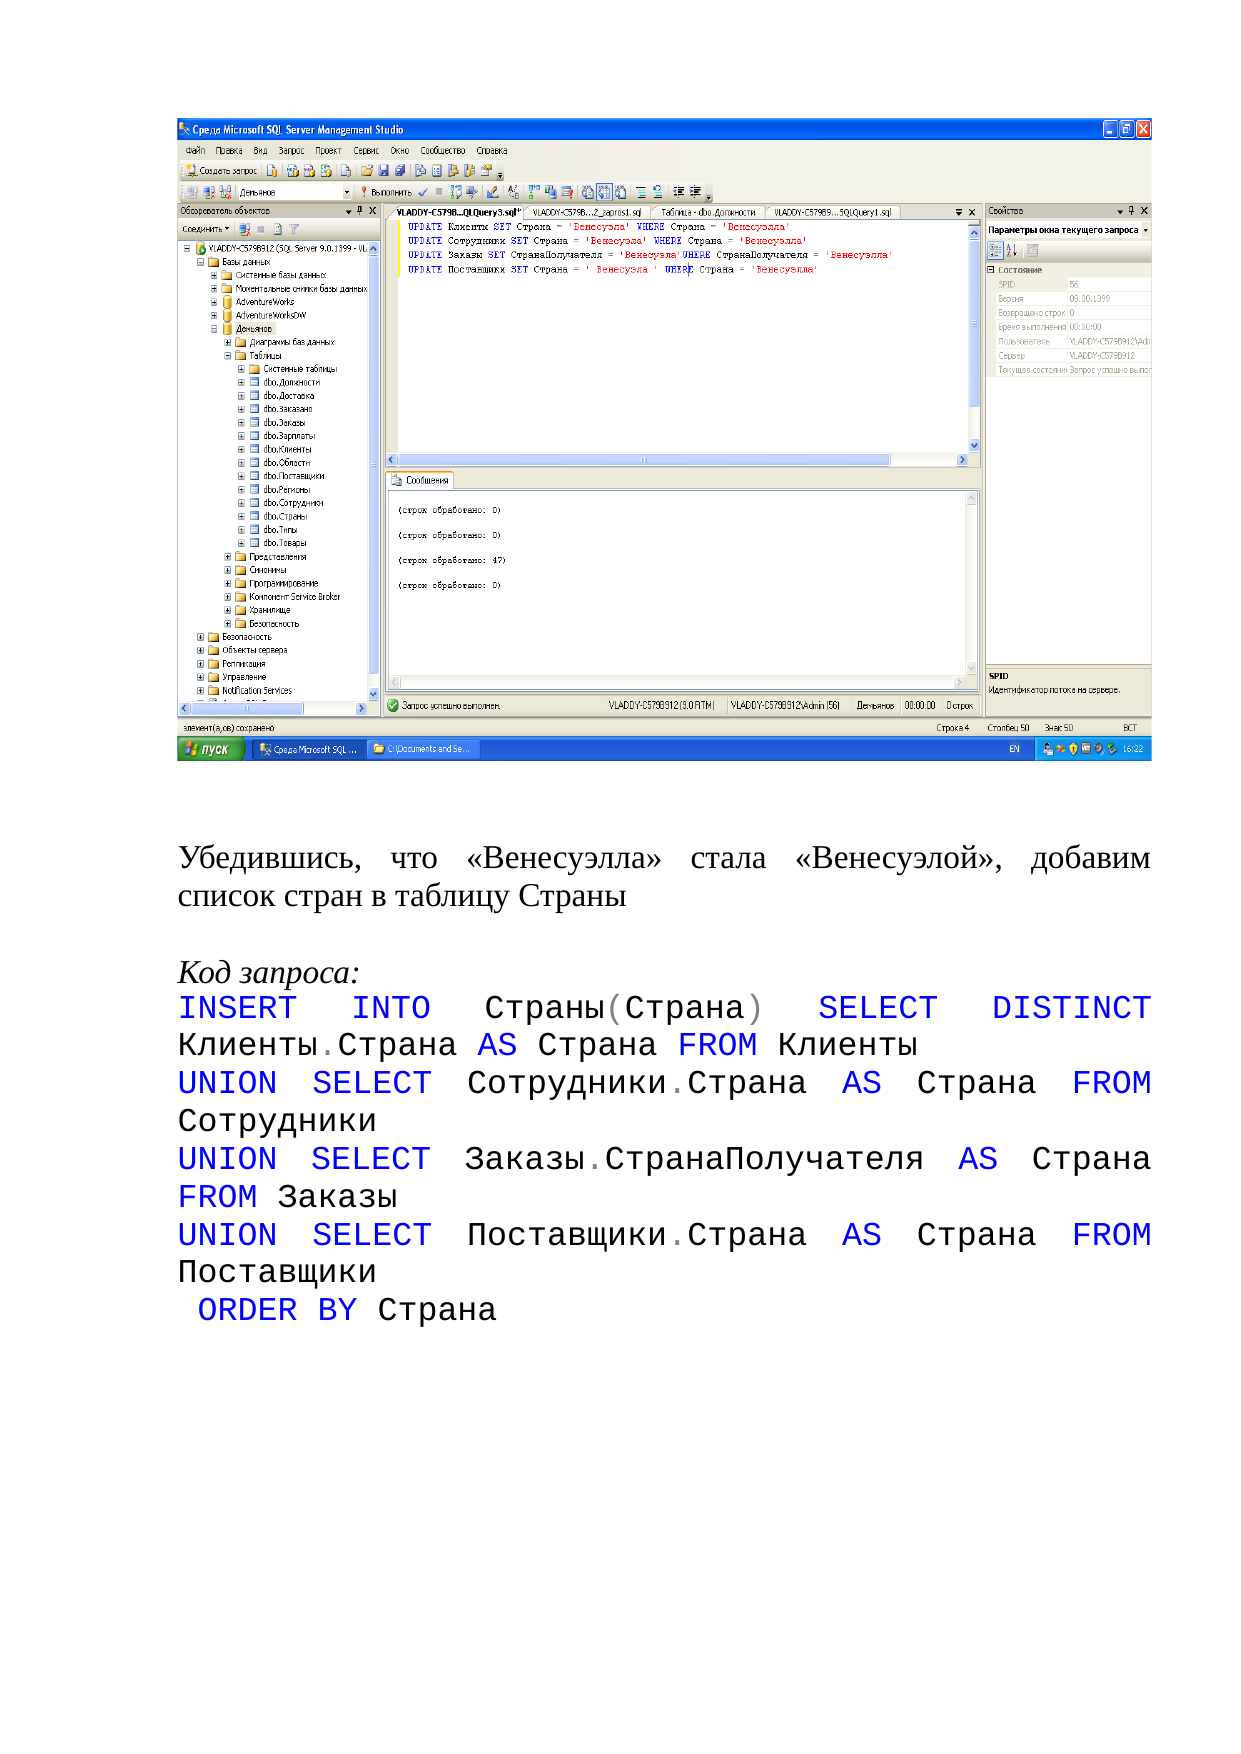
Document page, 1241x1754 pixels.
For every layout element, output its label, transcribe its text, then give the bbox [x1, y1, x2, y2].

text INSERT INTO Страны(Страна) SELECT DISTINCT Клиенты.Страна AS Страна FROM Клиенты [177, 990, 1152, 1066]
text UNION SELECT Заказы.СтранаПолучателя AS Страна FROM Заказы [177, 1142, 1152, 1217]
text Код запроса: [177, 952, 1152, 990]
text ORDER BY Страна [177, 1293, 1152, 1331]
text UNION SELECT Поставщики.Страна AS Страна FROM Поставщики [177, 1217, 1152, 1293]
text UNION SELECT Сотрудники.Страна AS Страна FROM Сотрудники [177, 1066, 1152, 1142]
picture [177, 118, 1152, 761]
text Убедившись, что «Венесуэлла» стала «Венесуэлой», добавим список стран в таблицу Страны [177, 837, 1152, 914]
